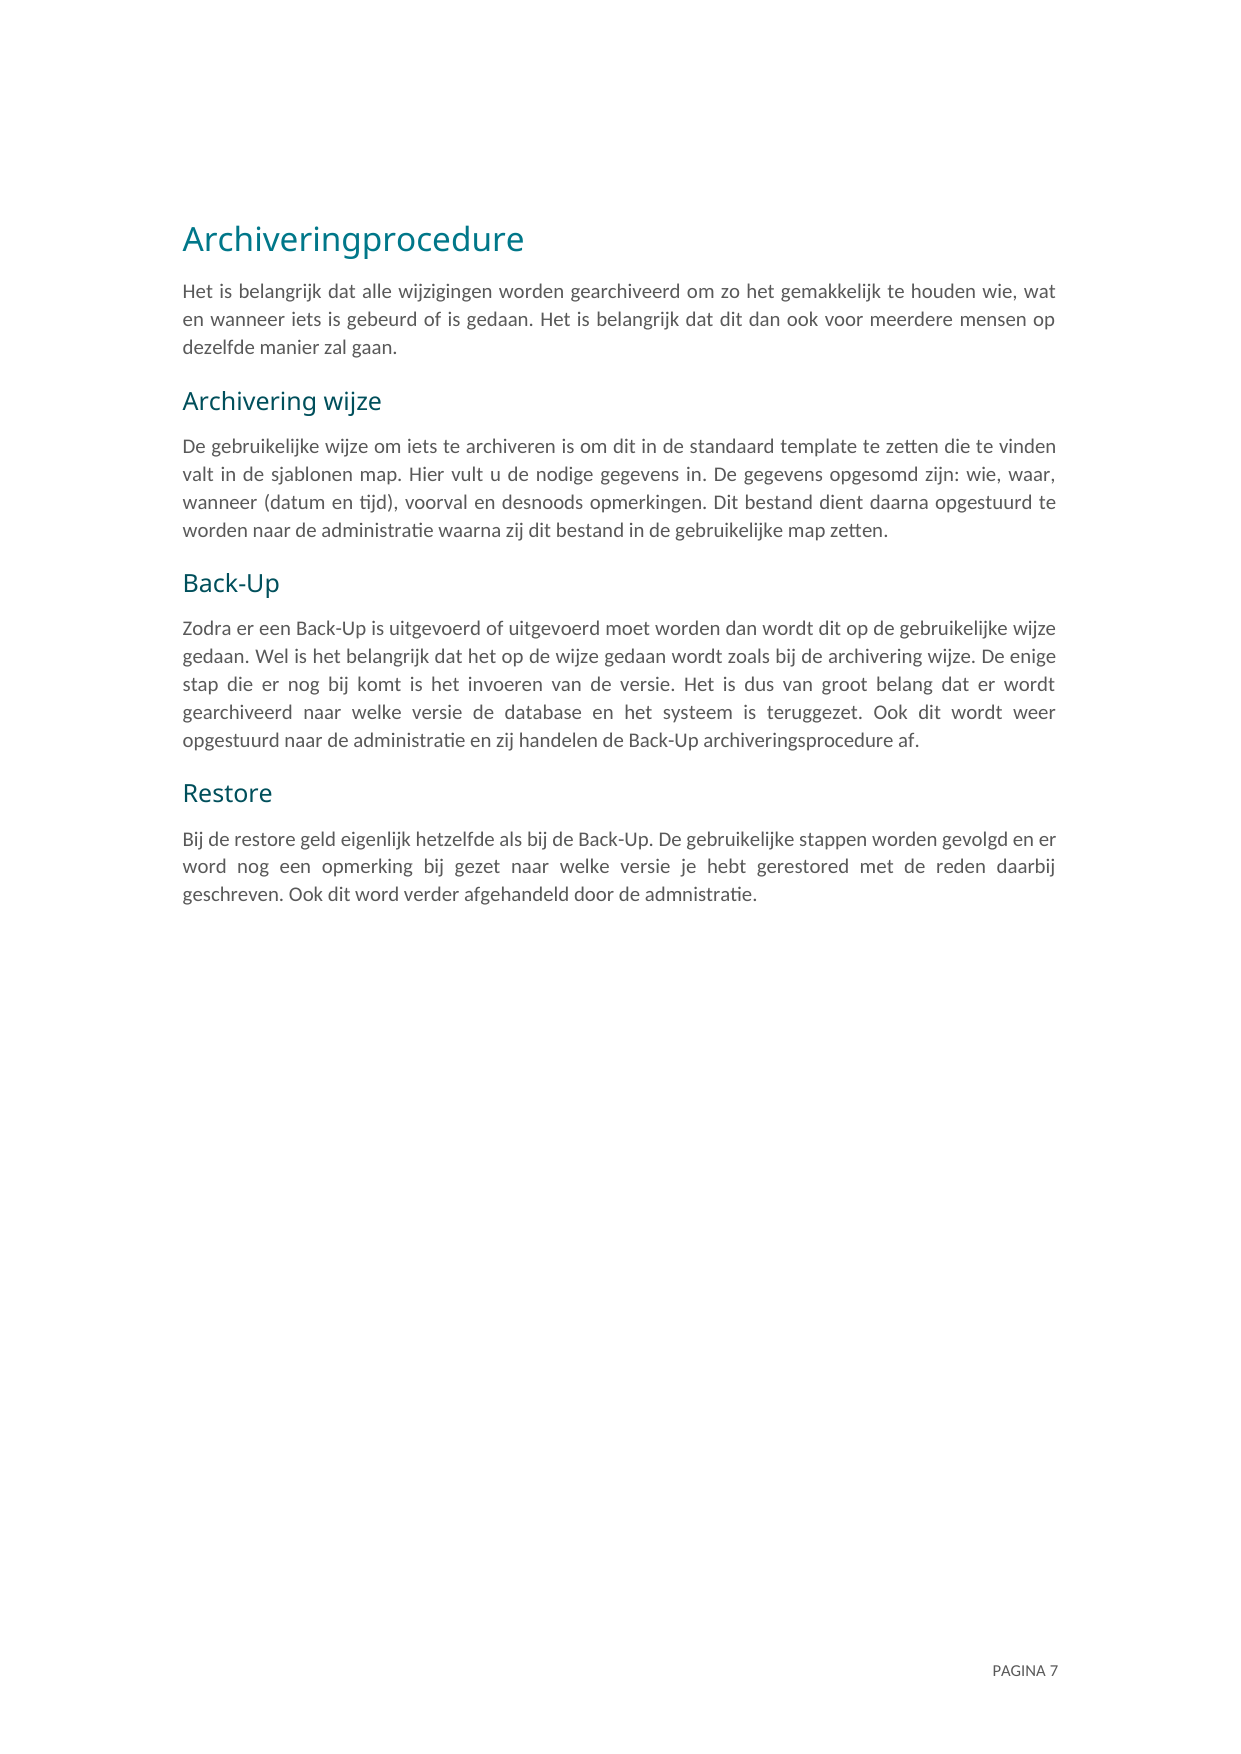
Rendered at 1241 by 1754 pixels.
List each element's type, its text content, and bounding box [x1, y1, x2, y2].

subtitle Archiveringprocedure [182, 216, 1058, 262]
text Bij de restore geld eigenlijk hetzelfde als bij de Back-Up. De gebruikelijke stappen worden gevolgd en er word nog een opmerking bij gezet naar welke versie je hebt gerestored met de reden daarbij geschreven. Ook dit word verder afgehandeld door de admnistratie. [182, 826, 1058, 907]
subtitle Back-Up [182, 566, 1058, 600]
text De gebruikelijke wijze om iets te archiveren is om dit in de standaard template te zetten die te vinden valt in de sjablonen map. Hier vult u de nodige gegevens in. De gegevens opgesomd zijn: wie, waar, wanneer (datum en tijd), voorval en desnoods opmerkingen. Dit bestand dient daarna opgestuurd te worden naar de administratie waarna zij dit bestand in de gebruikelijke map zetten. [182, 433, 1058, 542]
subtitle Archivering wijze [182, 383, 1058, 417]
text Zodra er een Back-Up is uitgevoerd of uitgevoerd moet worden dan wordt dit op de gebruikelijke wijze gedaan. Wel is het belangrijk dat het op de wijze gedaan wordt zoals bij de archivering wijze. De enige stap die er nog bij komt is het invoeren van de versie. Het is dus van groot belang dat er wordt gearchiveerd naar welke versie de database en het systeem is teruggezet. Ook dit wordt weer opgestuurd naar de administratie en zij handelen de Back-Up archiveringsprocedure af. [182, 616, 1058, 753]
text Het is belangrijk dat alle wijzigingen worden gearchiveerd om zo het gemakkelijk te houden wie, wat en wanneer iets is gebeurd of is gedaan. Het is belangrijk dat dit dan ook voor meerdere mensen op dezelfde manier zal gaan. [182, 279, 1058, 360]
subtitle Restore [182, 776, 1058, 810]
